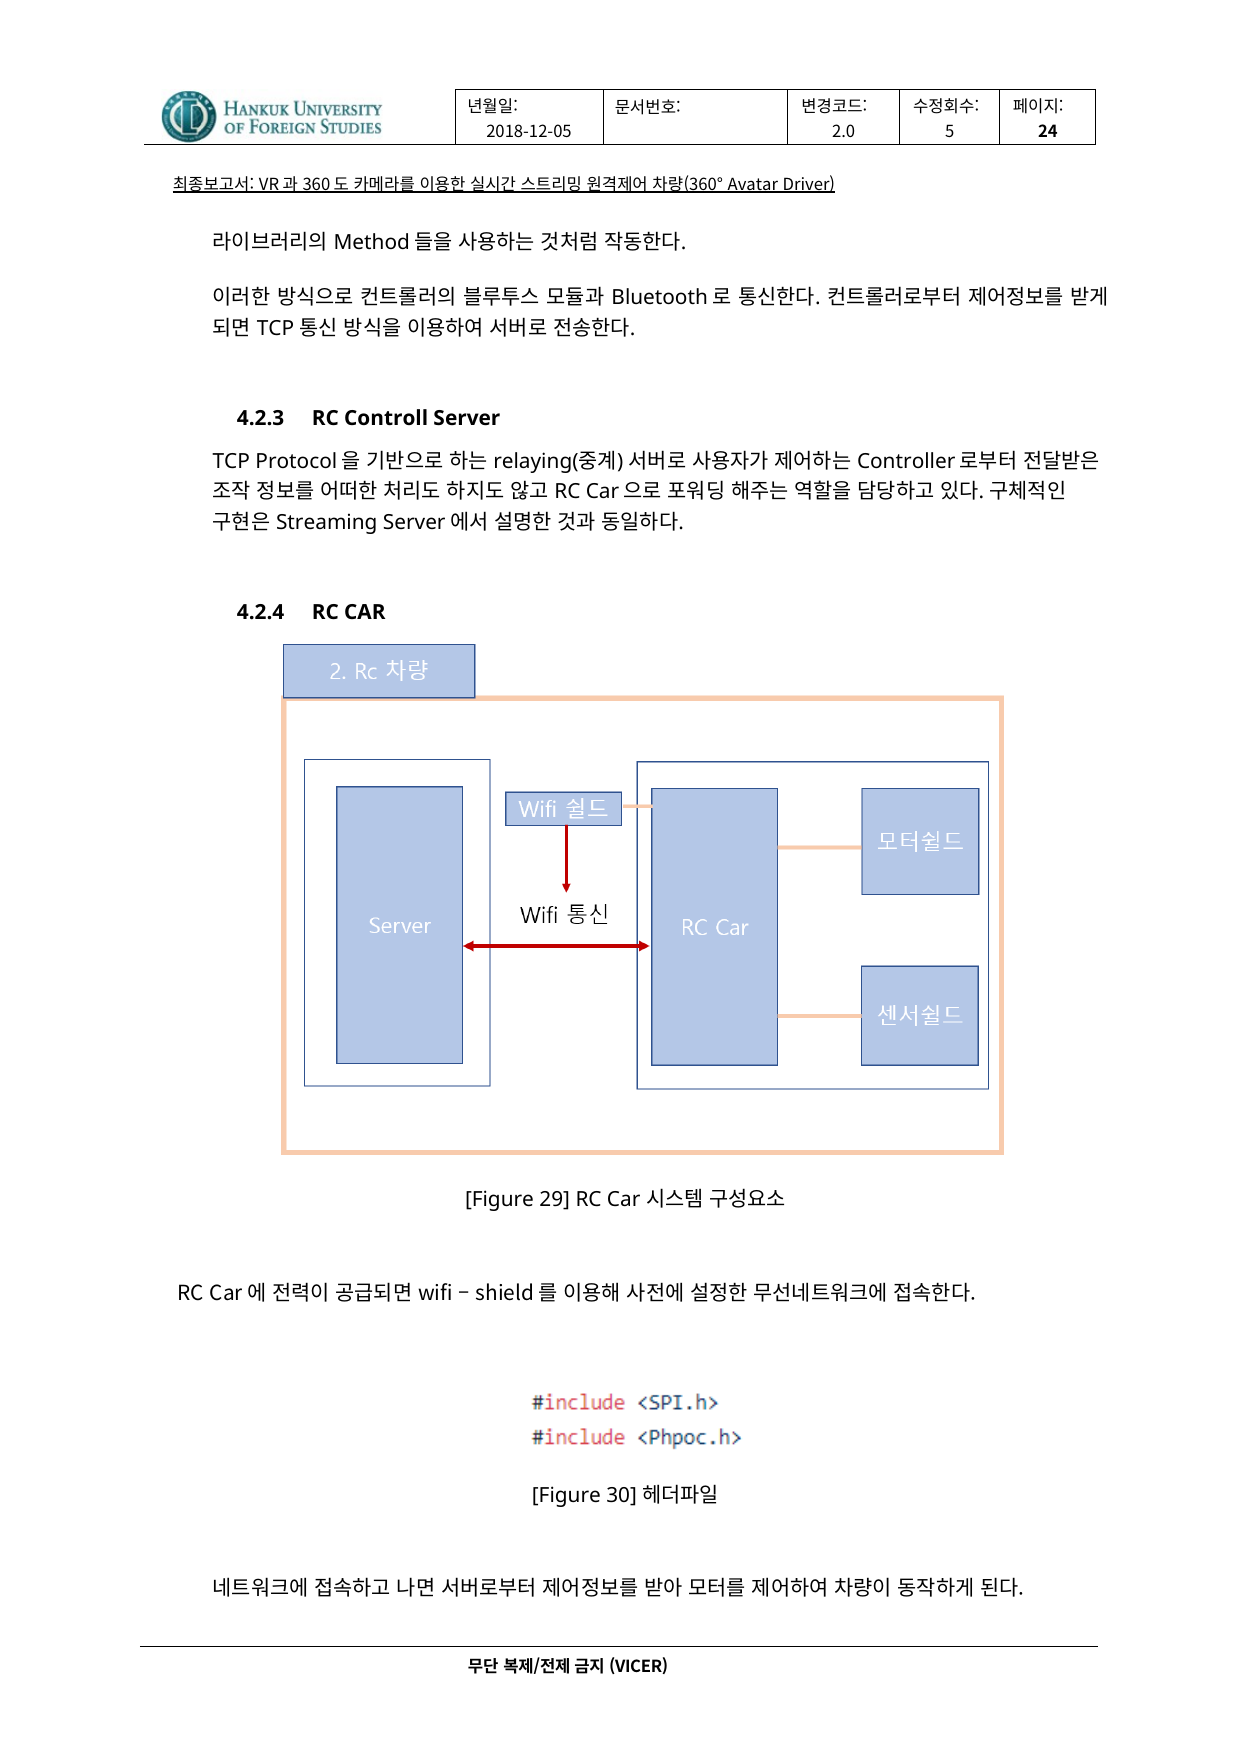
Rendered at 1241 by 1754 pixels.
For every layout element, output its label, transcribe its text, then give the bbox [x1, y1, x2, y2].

text RC Car에 전력이 공급되면 wifi – shield를 이용해 사전에 설정한 무선네트워크에 접속한다. [177, 1276, 1109, 1306]
text [Figure 30] 헤더파일 [142, 1478, 1109, 1509]
list RC CAR [237, 597, 1109, 626]
text 결론적으로 유니티를 안드로이드로 빌드 시키게 되면 유니티 프로젝트가 하나의 Activity가 되어 라이브러리의 Method들을 사용하는 것처럼 작동한다. [212, 225, 1109, 256]
text 네트워크에 접속하고 나면 서버로부터 제어정보를 받아 모터를 제어하여 차량이 동작하게 된다. [212, 1571, 1109, 1602]
text 이러한 방식으로 컨트롤러의 블루투스 모듈과 Bluetooth로 통신한다. 컨트롤러로부터 제어정보를 받게 되면 TCP 통신 방식을 이용하여 서버로 전송한다. [212, 281, 1109, 341]
picture [277, 638, 1007, 1158]
text [Figure 29] RC Car 시스템 구성요소 [142, 1183, 1109, 1213]
text TCP Protocol을 기반으로 하는 relaying(중계) 서버로 사용자가 제어하는 Controller로부터 전달받은 조작 정보를 어떠한 처리도 하지도 않고 RC Car으로 포워딩 해주는 역할을 담당하고 있다. 구체적인 구현은 Streaming Server에서 설명한 것과 동일하다. [212, 444, 1109, 535]
list RC Controll Server [237, 403, 1109, 431]
picture [529, 1386, 755, 1454]
picture [161, 89, 383, 143]
